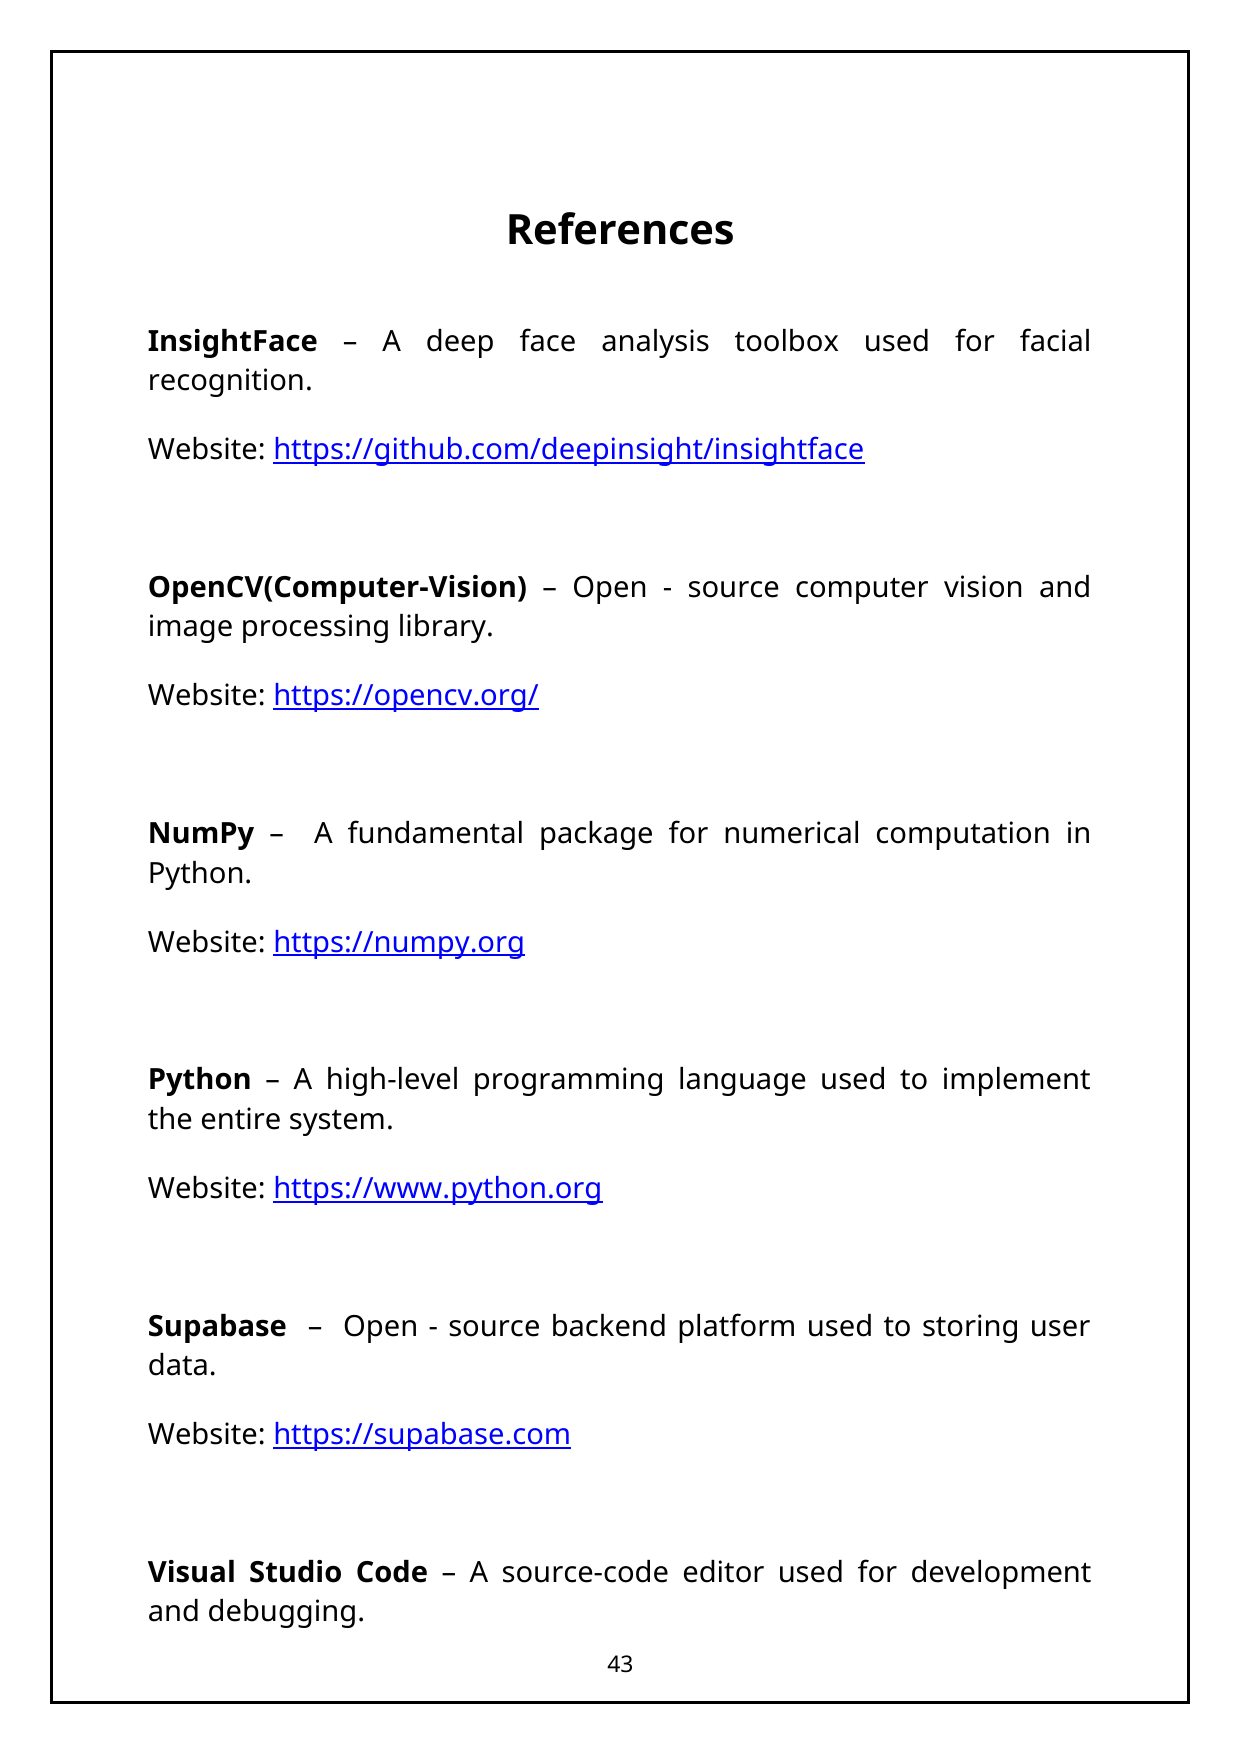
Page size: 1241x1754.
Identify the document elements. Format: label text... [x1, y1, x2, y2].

text Visual Studio Code – A source-code editor used for development and debugging. [148, 1551, 1092, 1630]
text Website: https://opencv.org/ [148, 674, 1092, 714]
text Website: https://github.com/deepinsight/insightface [148, 428, 1092, 468]
text Website: https://www.python.org [148, 1167, 1092, 1207]
text Website: https://numpy.org [148, 921, 1092, 961]
text Website: https://supabase.com [148, 1413, 1092, 1453]
text InsightFace – A deep face analysis toolbox used for facial recognition. [148, 320, 1092, 399]
text Supabase – Open - source backend platform used to storing user data. [148, 1305, 1092, 1384]
subtitle References [148, 200, 1092, 257]
text OpenCV(Computer-Vision) – Open - source computer vision and image processing library. [148, 566, 1092, 645]
text NumPy – A fundamental package for numerical computation in Python. [148, 812, 1092, 892]
text Python – A high-level programming language used to implement the entire system. [148, 1058, 1092, 1138]
